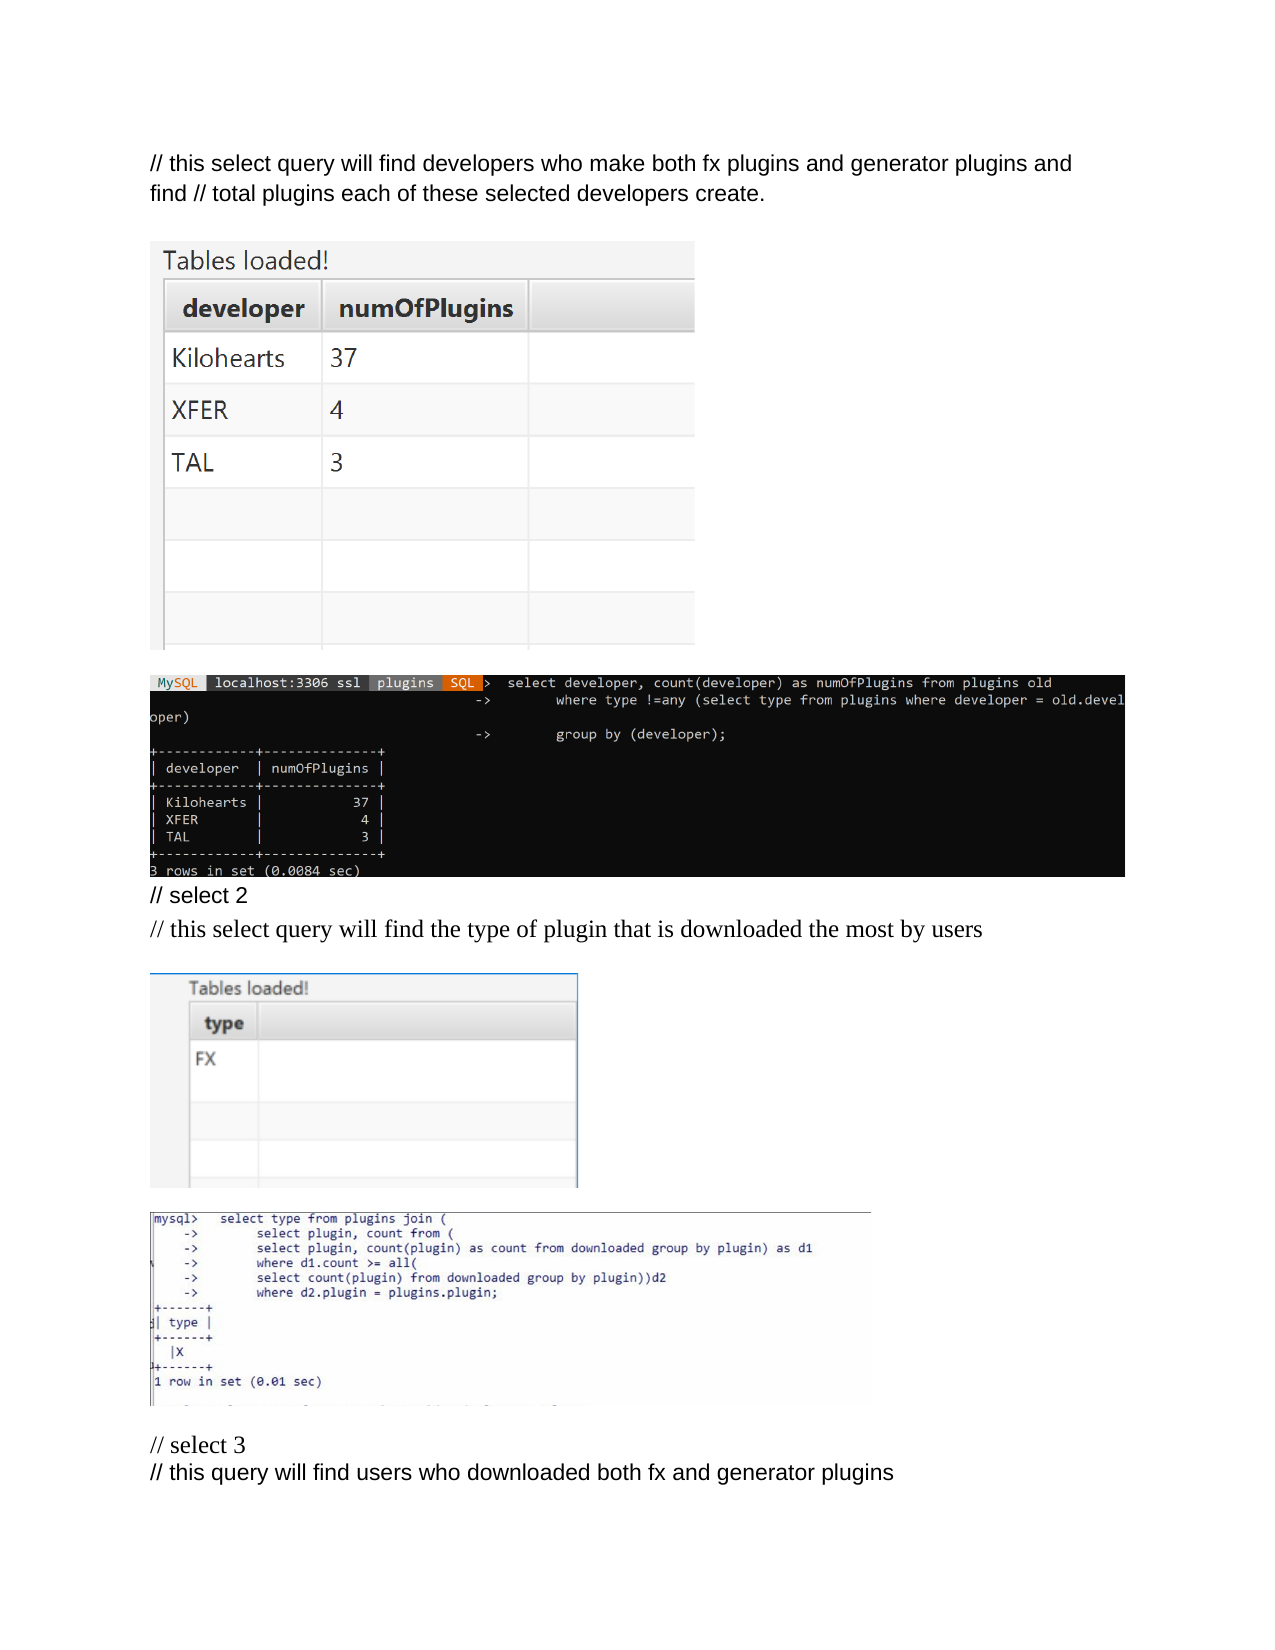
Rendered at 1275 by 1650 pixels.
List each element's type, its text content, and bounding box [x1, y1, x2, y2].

picture [150, 235, 695, 650]
picture [150, 1212, 872, 1406]
text // this query will find users who downloaded both fx and generator plugins [150, 1459, 1125, 1485]
picture [150, 675, 1125, 877]
text // select 2 [150, 882, 1125, 908]
picture [150, 973, 579, 1188]
text // this select query will find developers who make both fx plugins and generator plugins and find // total plugins each of these selected developers create. [150, 150, 1125, 207]
text // this select query will find the type of plugin that is downloaded the most by users [150, 914, 1125, 942]
text // select 3 [150, 1430, 1125, 1459]
